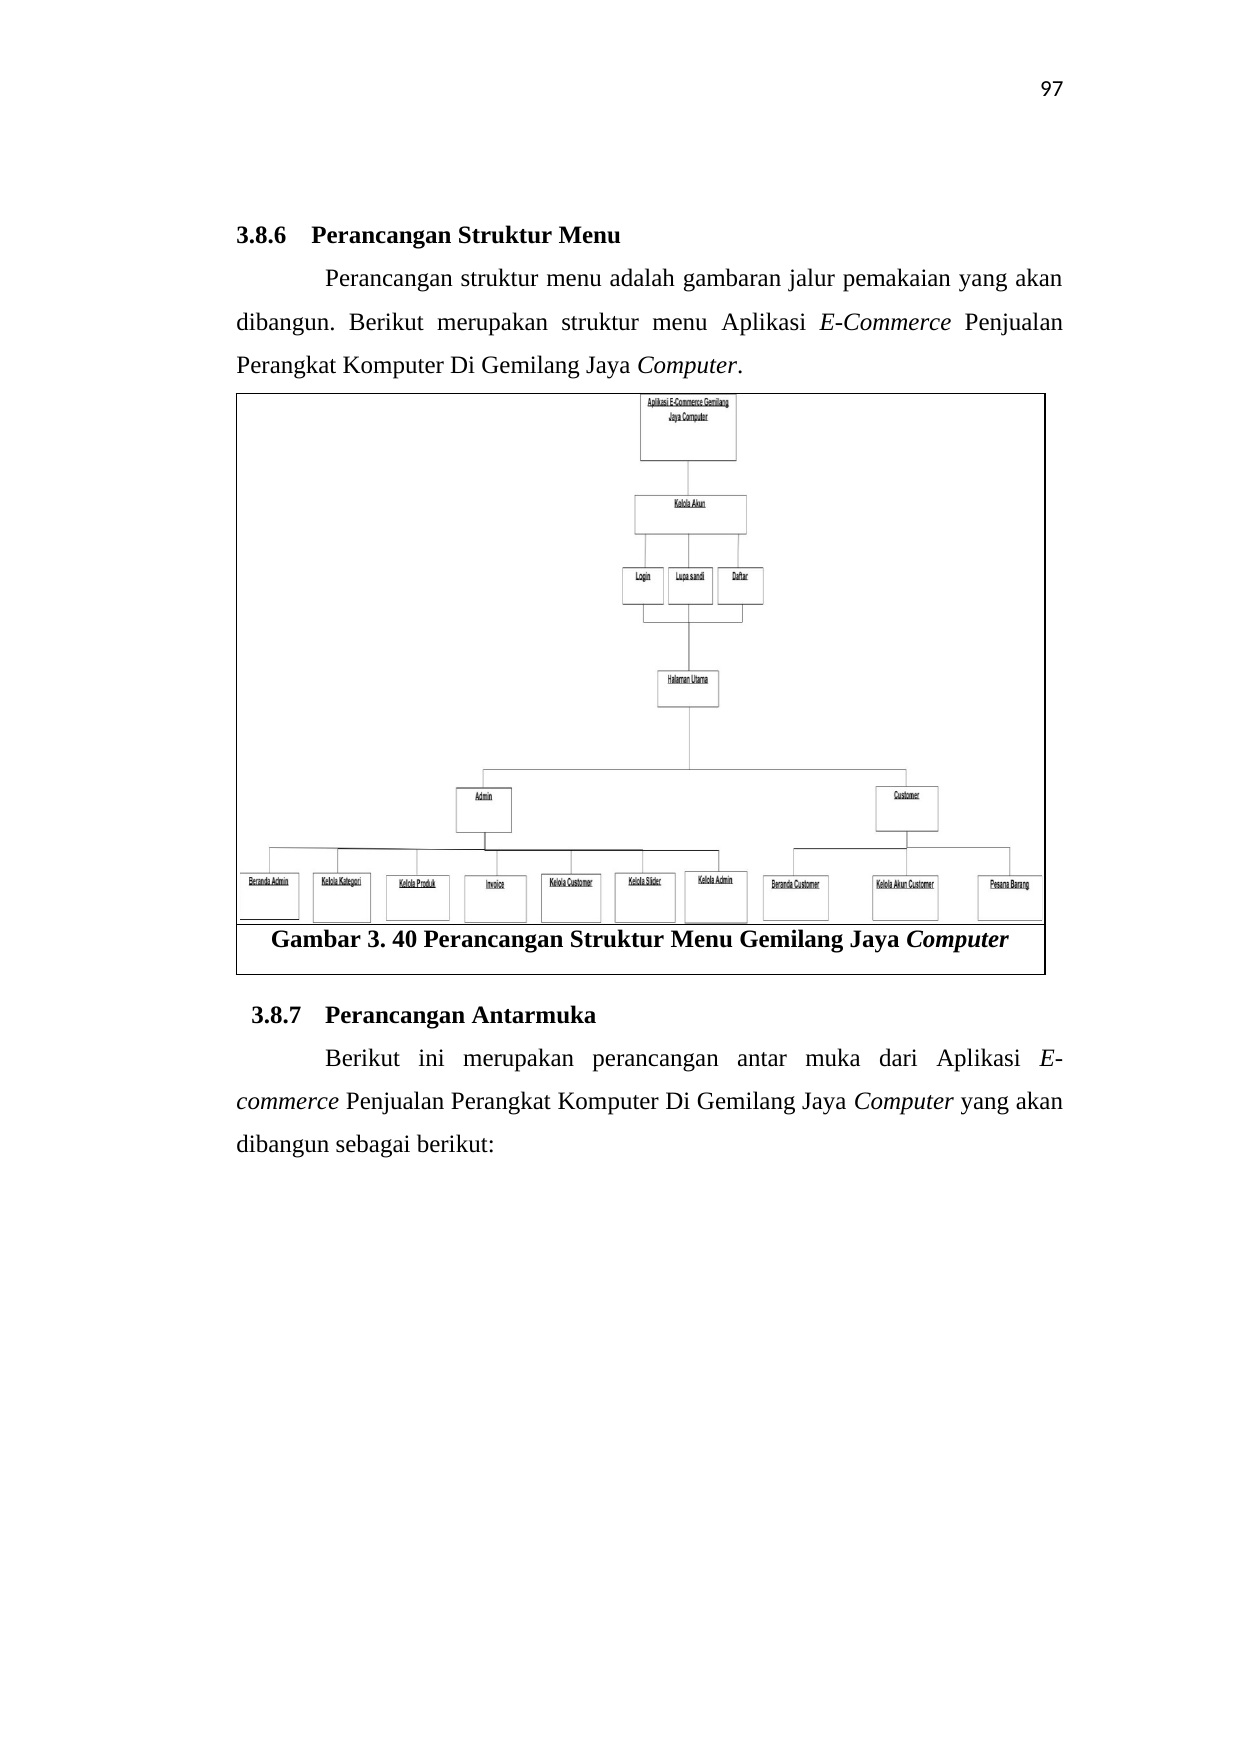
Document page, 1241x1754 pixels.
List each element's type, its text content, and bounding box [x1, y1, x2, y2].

text Berikut ini merupakan perancangan antar muka dari Aplikasi E-commerce Penjualan Perangkat Komputer Di Gemilang Jaya Computer yang akan dibangun sebagai berikut: [236, 1043, 1063, 1158]
table_cell Gambar 3. 40 Perancangan Struktur Menu Gemilang Jaya Computer [237, 925, 1044, 974]
subtitle Perancangan Antarmuka [251, 1000, 1063, 1029]
subtitle Perancangan Struktur Menu [236, 220, 1063, 249]
text Perancangan struktur menu adalah gambaran jalur pemakaian yang akan dibangun. Berikut merupakan struktur menu Aplikasi E-Commerce Penjualan Perangkat Komputer Di Gemilang Jaya Computer. [236, 263, 1063, 378]
table_header [237, 394, 1044, 923]
